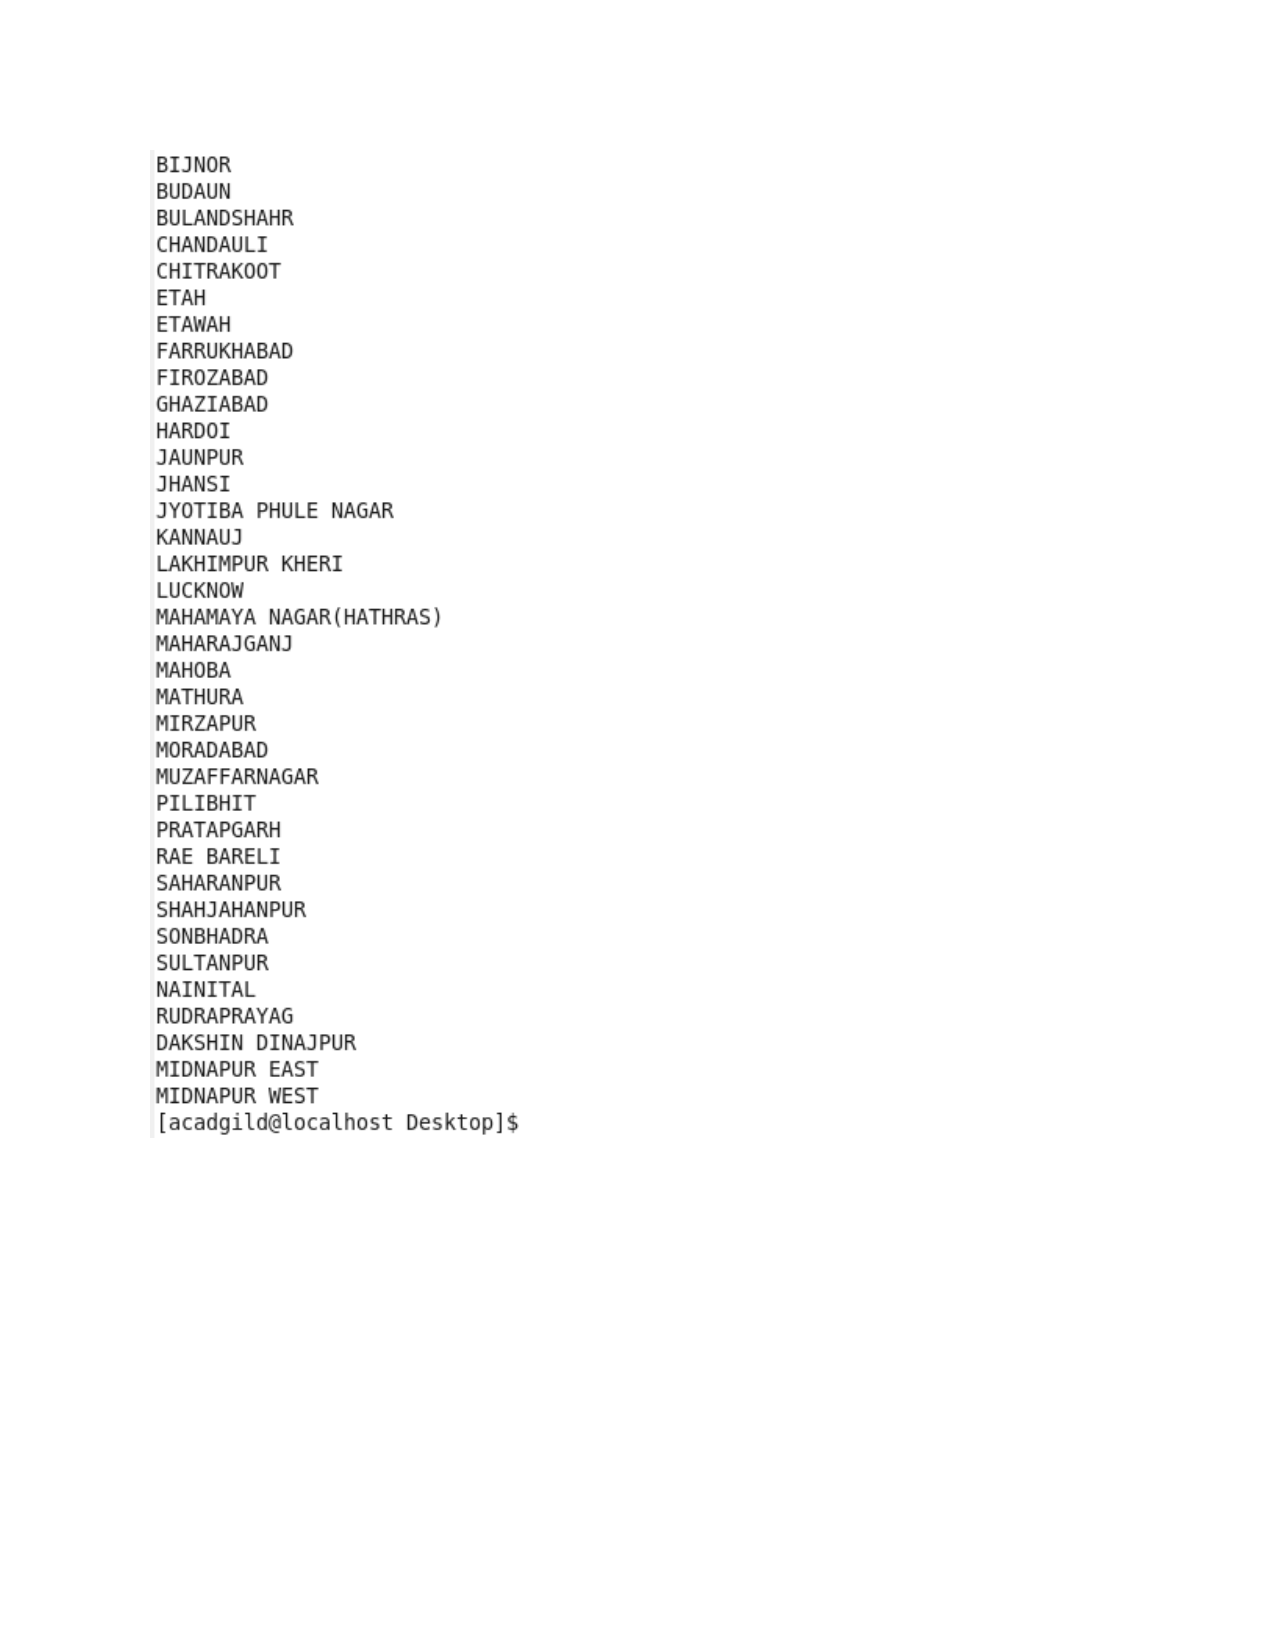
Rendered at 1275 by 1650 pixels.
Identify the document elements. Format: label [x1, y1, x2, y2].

picture [150, 150, 519, 1138]
